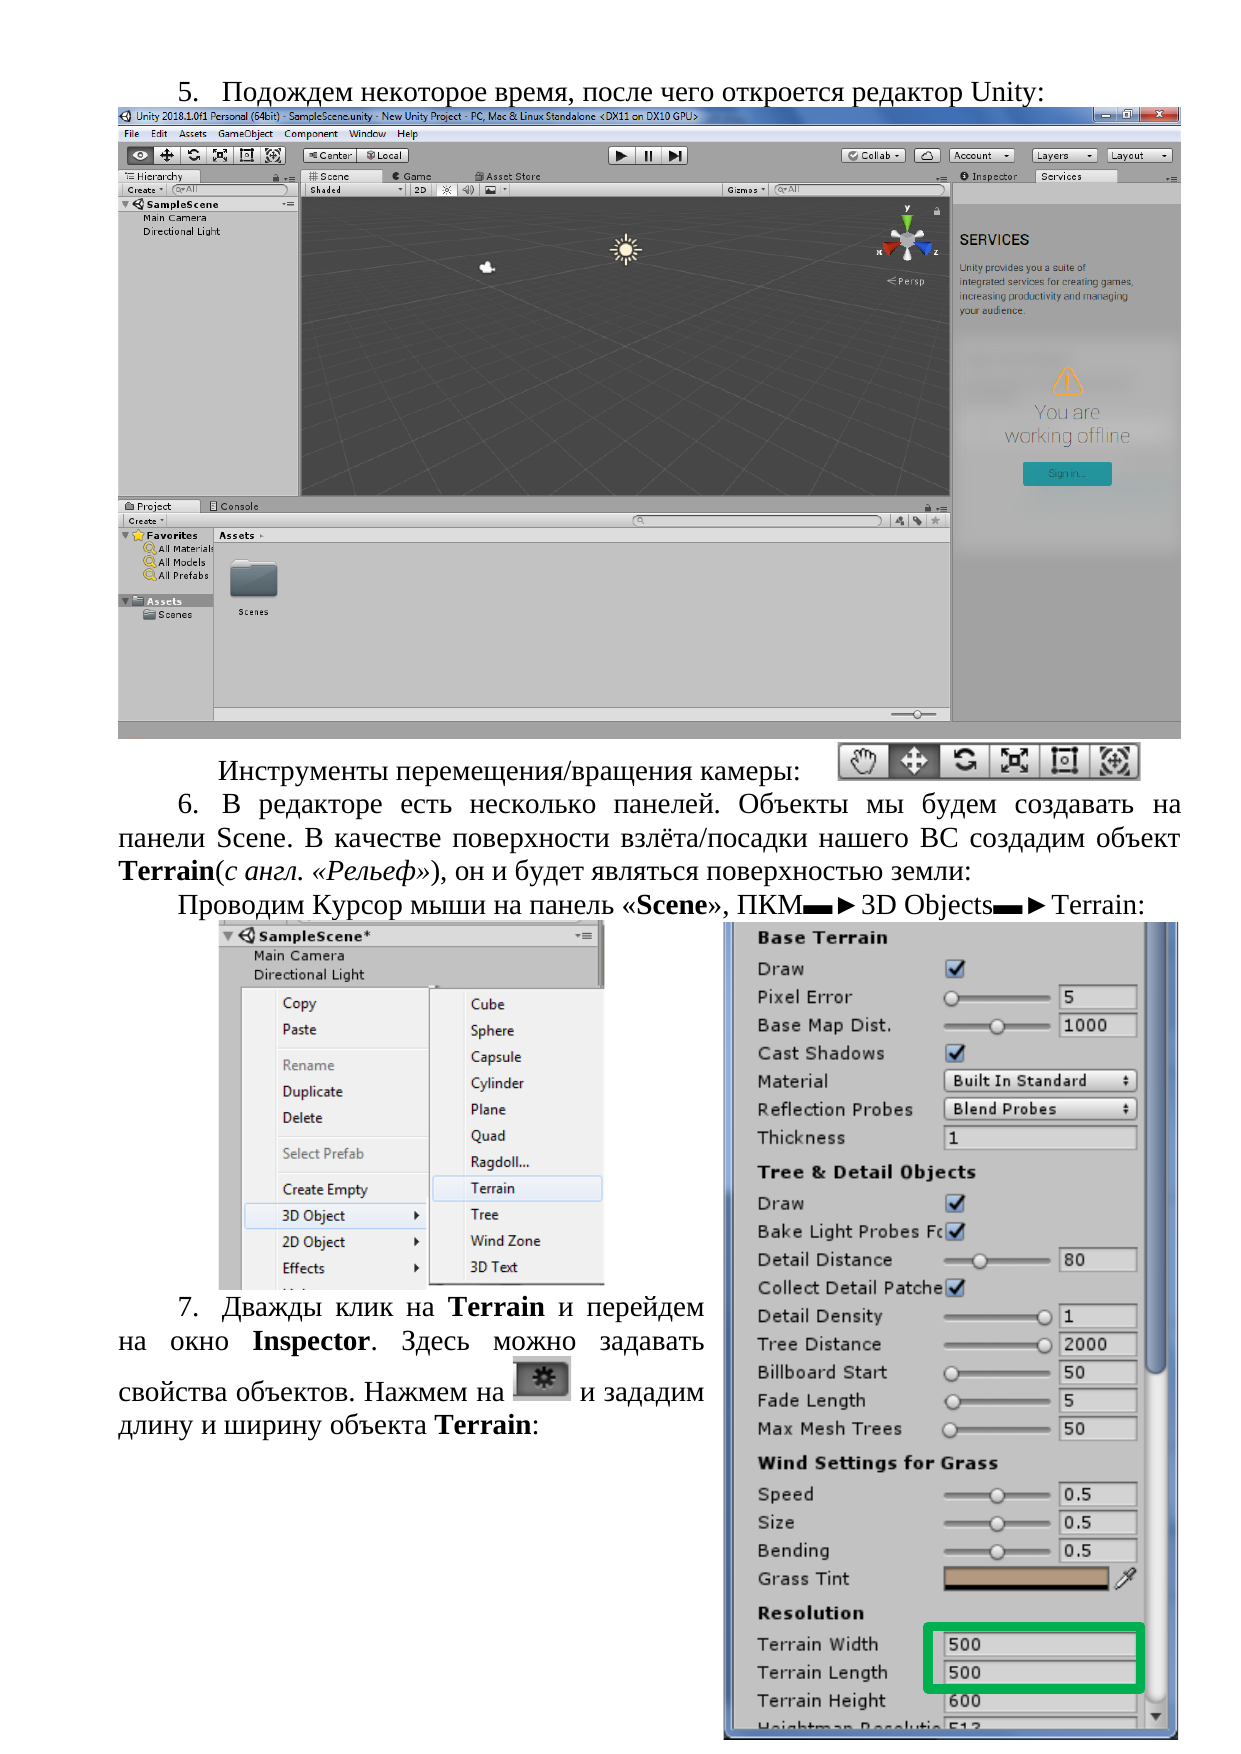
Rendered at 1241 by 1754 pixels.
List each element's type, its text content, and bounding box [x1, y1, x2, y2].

text Проводим Курсор мыши на панель «Scene», ПКМ▬►3D Objects▬►Terrain: [118, 887, 1181, 921]
picture [218, 920, 605, 1290]
list Подождем некоторое время, после чего откроется редактор Unity: [118, 74, 1181, 107]
picture [837, 742, 1141, 781]
picture [723, 922, 1179, 1740]
list Дважды клик на Terrain и перейдем на окно Inspector. Здесь можно задавать свойства объектов. Нажмем на и зададим длину и ширину объекта Terrain: [118, 1289, 723, 1441]
picture [512, 1356, 572, 1401]
list В редакторе есть несколько панелей. Объекты мы будем создавать на панели Scene. В качестве поверхности взлёта/посадки нашего ВС создадим объект Terrain(с англ. «Рельеф»), он и будет являться поверхностью земли: [118, 786, 1181, 887]
picture [118, 107, 1181, 739]
